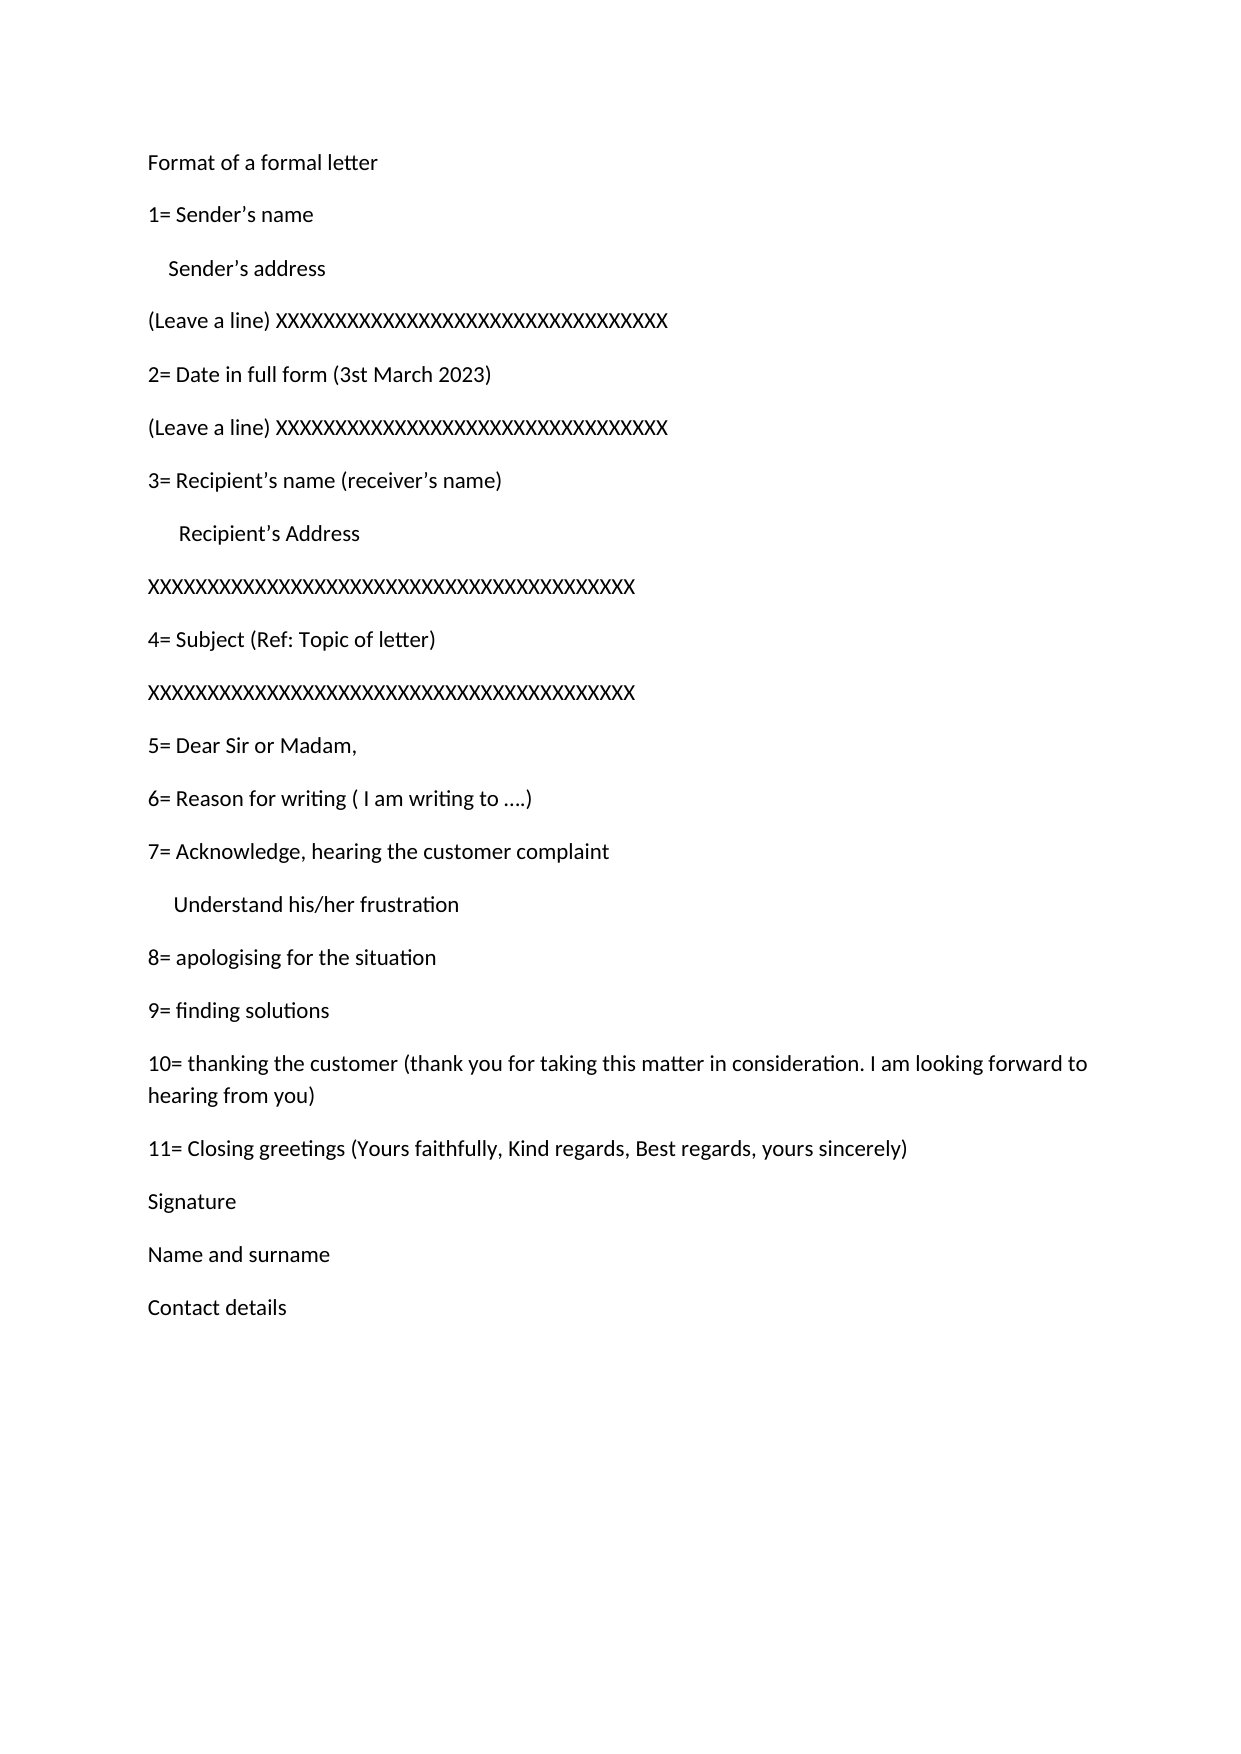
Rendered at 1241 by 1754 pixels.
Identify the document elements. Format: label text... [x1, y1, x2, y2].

text (Leave a line) XXXXXXXXXXXXXXXXXXXXXXXXXXXXXXXXX [148, 307, 1093, 335]
text 4= Subject (Ref: Topic of letter) [148, 625, 1093, 653]
text Contact details [148, 1293, 1093, 1321]
text Format of a formal letter [148, 148, 1093, 176]
text Recipient’s Address [148, 519, 1093, 547]
text 1= Sender’s name [148, 201, 1093, 229]
text 2= Date in full form (3st March 2023) [148, 360, 1093, 388]
text 6= Reason for writing ( I am writing to ….) [148, 784, 1093, 812]
text Understand his/her frustration [148, 890, 1093, 918]
text XXXXXXXXXXXXXXXXXXXXXXXXXXXXXXXXXXXXXXXXX [148, 678, 1093, 706]
text 8= apologising for the situation [148, 943, 1093, 971]
text Signature [148, 1187, 1093, 1215]
text 11= Closing greetings (Yours faithfully, Kind regards, Best regards, yours sincerely) [148, 1134, 1093, 1162]
text Sender’s address [148, 254, 1093, 282]
text 5= Dear Sir or Madam, [148, 731, 1093, 759]
text Name and surname [148, 1240, 1093, 1268]
text 3= Recipient’s name (receiver’s name) [148, 466, 1093, 494]
text XXXXXXXXXXXXXXXXXXXXXXXXXXXXXXXXXXXXXXXXX [148, 572, 1093, 600]
text 7= Acknowledge, hearing the customer complaint [148, 837, 1093, 865]
text (Leave a line) XXXXXXXXXXXXXXXXXXXXXXXXXXXXXXXXX [148, 413, 1093, 441]
text 9= finding solutions [148, 996, 1093, 1024]
text 10= thanking the customer (thank you for taking this matter in consideration. I am looking forward to hearing from you) [148, 1049, 1093, 1109]
